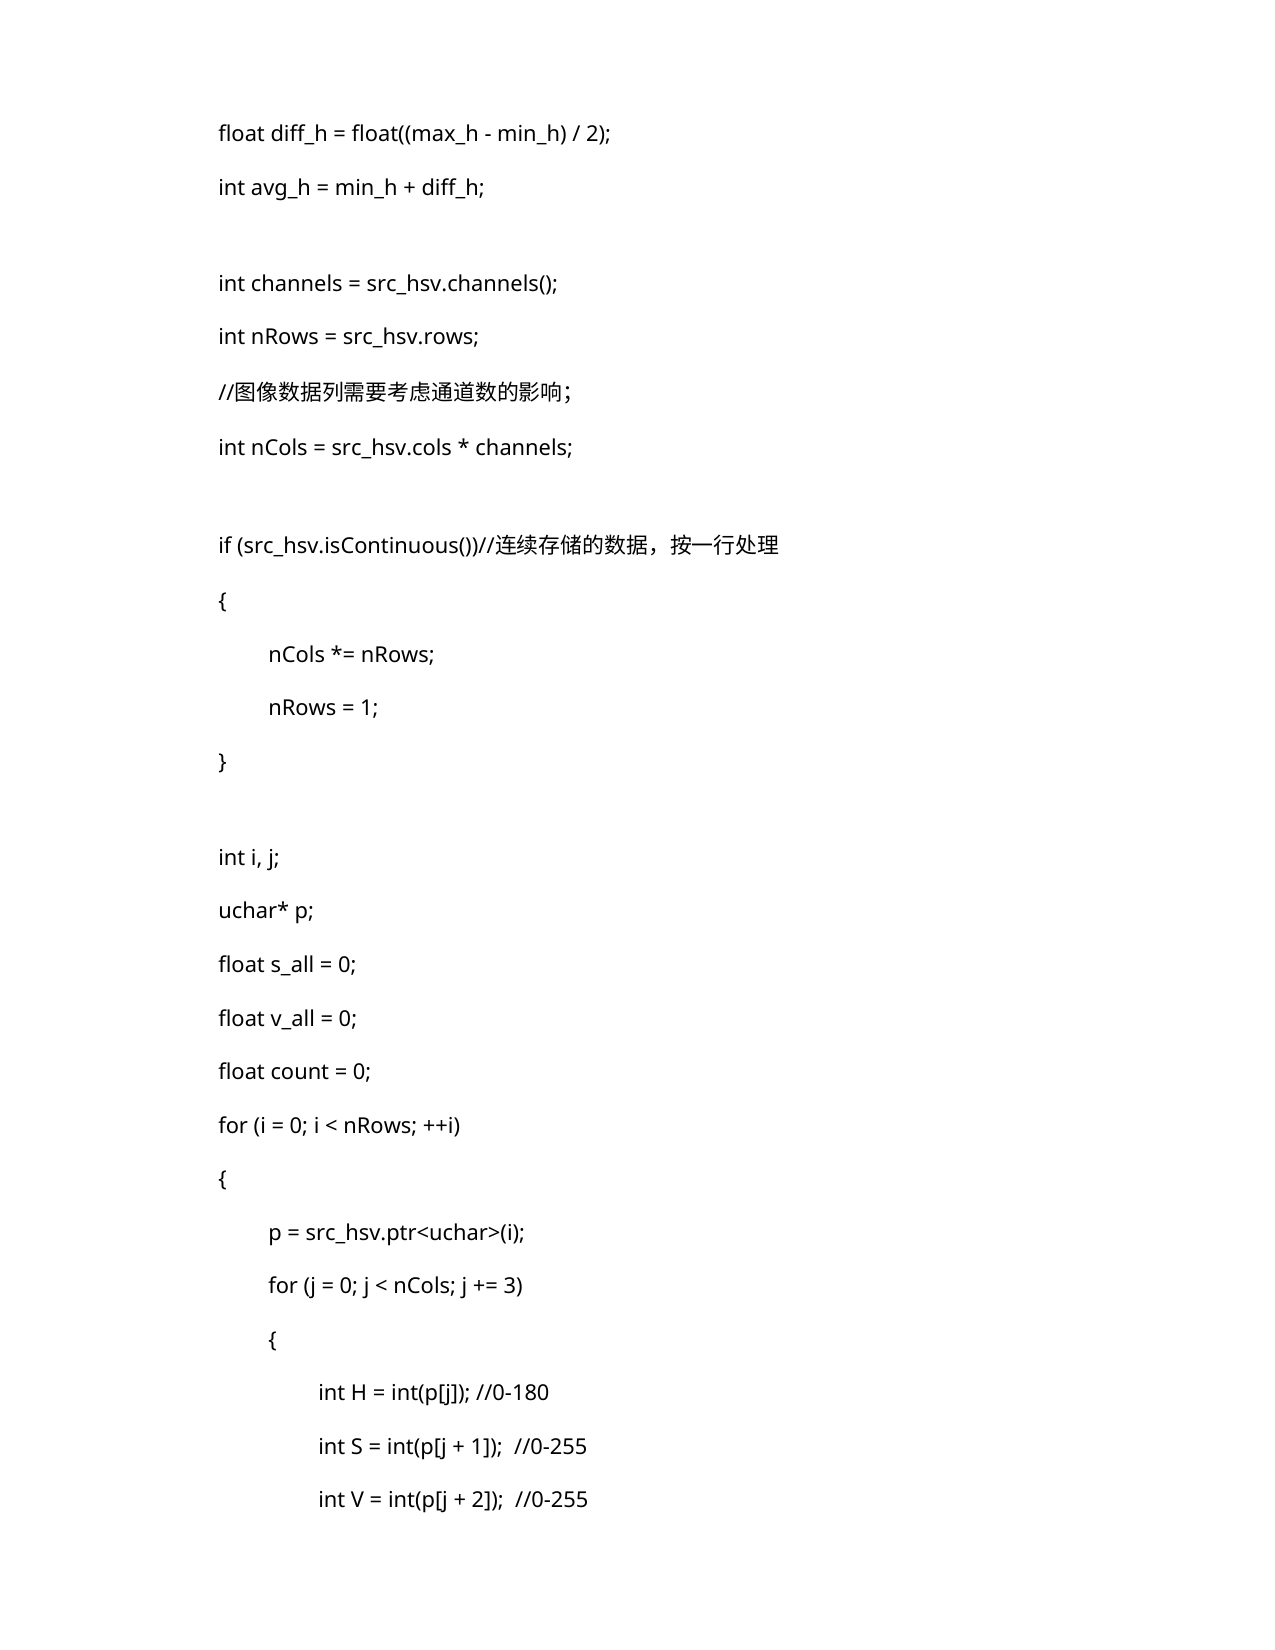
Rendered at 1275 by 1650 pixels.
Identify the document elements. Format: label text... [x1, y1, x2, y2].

text int H = int(p[j]); //0-180 [118, 1377, 1157, 1407]
text int nCols = src_hsv.cols * channels; [118, 432, 1157, 462]
text p = src_hsv.ptr<uchar>(i); [118, 1217, 1157, 1246]
text float diff_h = float((max_h - min_h) / 2); [118, 118, 1157, 148]
text nCols *= nRows; [118, 639, 1157, 668]
text if (src_hsv.isContinuous())//连续存储的数据，按一行处理 [118, 528, 1157, 560]
text int V = int(p[j + 2]); //0-255 [118, 1484, 1157, 1514]
text int nRows = src_hsv.rows; [118, 321, 1157, 351]
text float count = 0; [118, 1056, 1157, 1086]
text float s_all = 0; [118, 949, 1157, 979]
text nRows = 1; [118, 692, 1157, 722]
text { [118, 1324, 1157, 1353]
text int channels = src_hsv.channels(); [118, 268, 1157, 297]
text for (i = 0; i < nRows; ++i) [118, 1109, 1157, 1139]
text uchar* p; [118, 895, 1157, 925]
text } [118, 746, 1157, 776]
text float v_all = 0; [118, 1002, 1157, 1032]
text { [118, 585, 1157, 615]
text int i, j; [118, 842, 1157, 872]
text { [118, 1163, 1157, 1193]
text int S = int(p[j + 1]); //0-255 [118, 1431, 1157, 1461]
text //图像数据列需要考虑通道数的影响； [118, 375, 1157, 407]
text int avg_h = min_h + diff_h; [118, 172, 1157, 201]
text for (j = 0; j < nCols; j += 3) [118, 1270, 1157, 1300]
